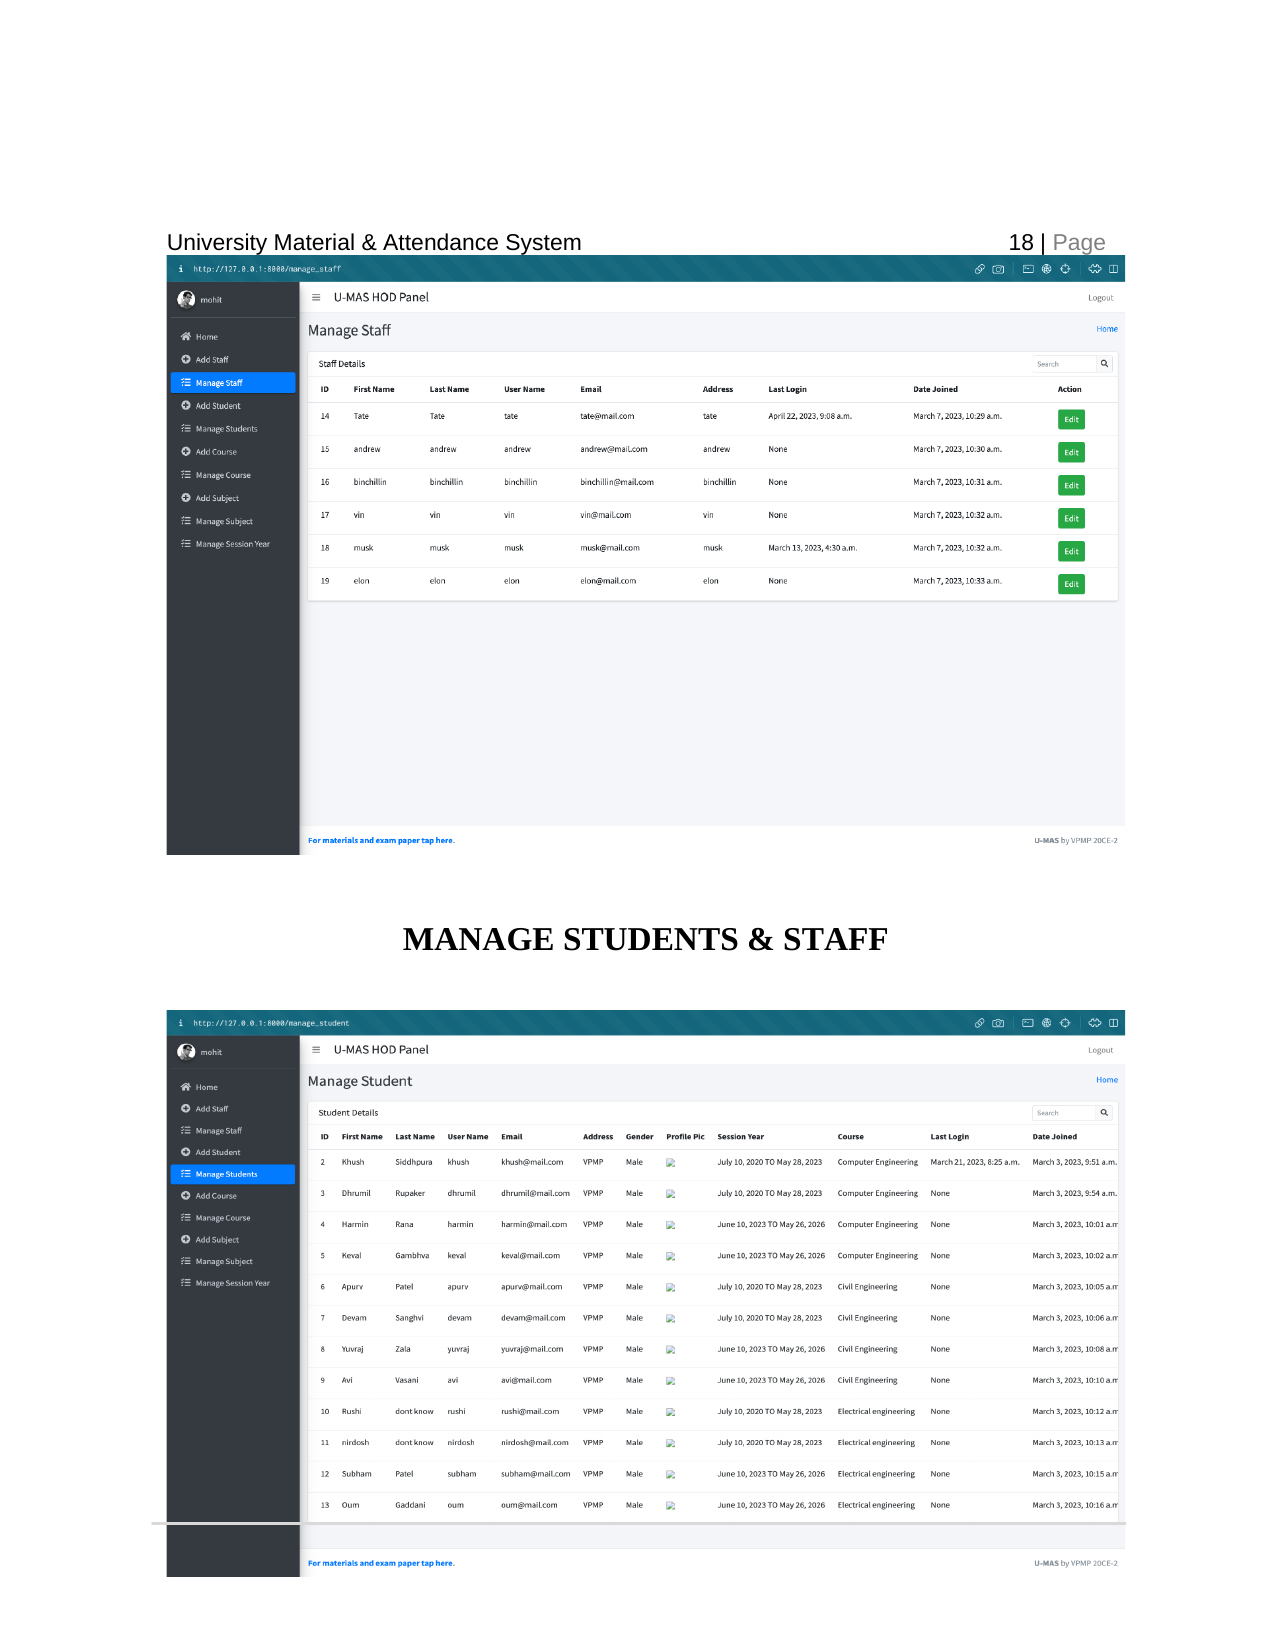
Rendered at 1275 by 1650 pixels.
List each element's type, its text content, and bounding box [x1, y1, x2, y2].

picture [166, 255, 1125, 855]
text MANAGE STUDENTS & STAFF [167, 919, 1125, 957]
text University Material & Attendance System 18 | Page [167, 229, 1125, 255]
picture [151, 1010, 1127, 1577]
